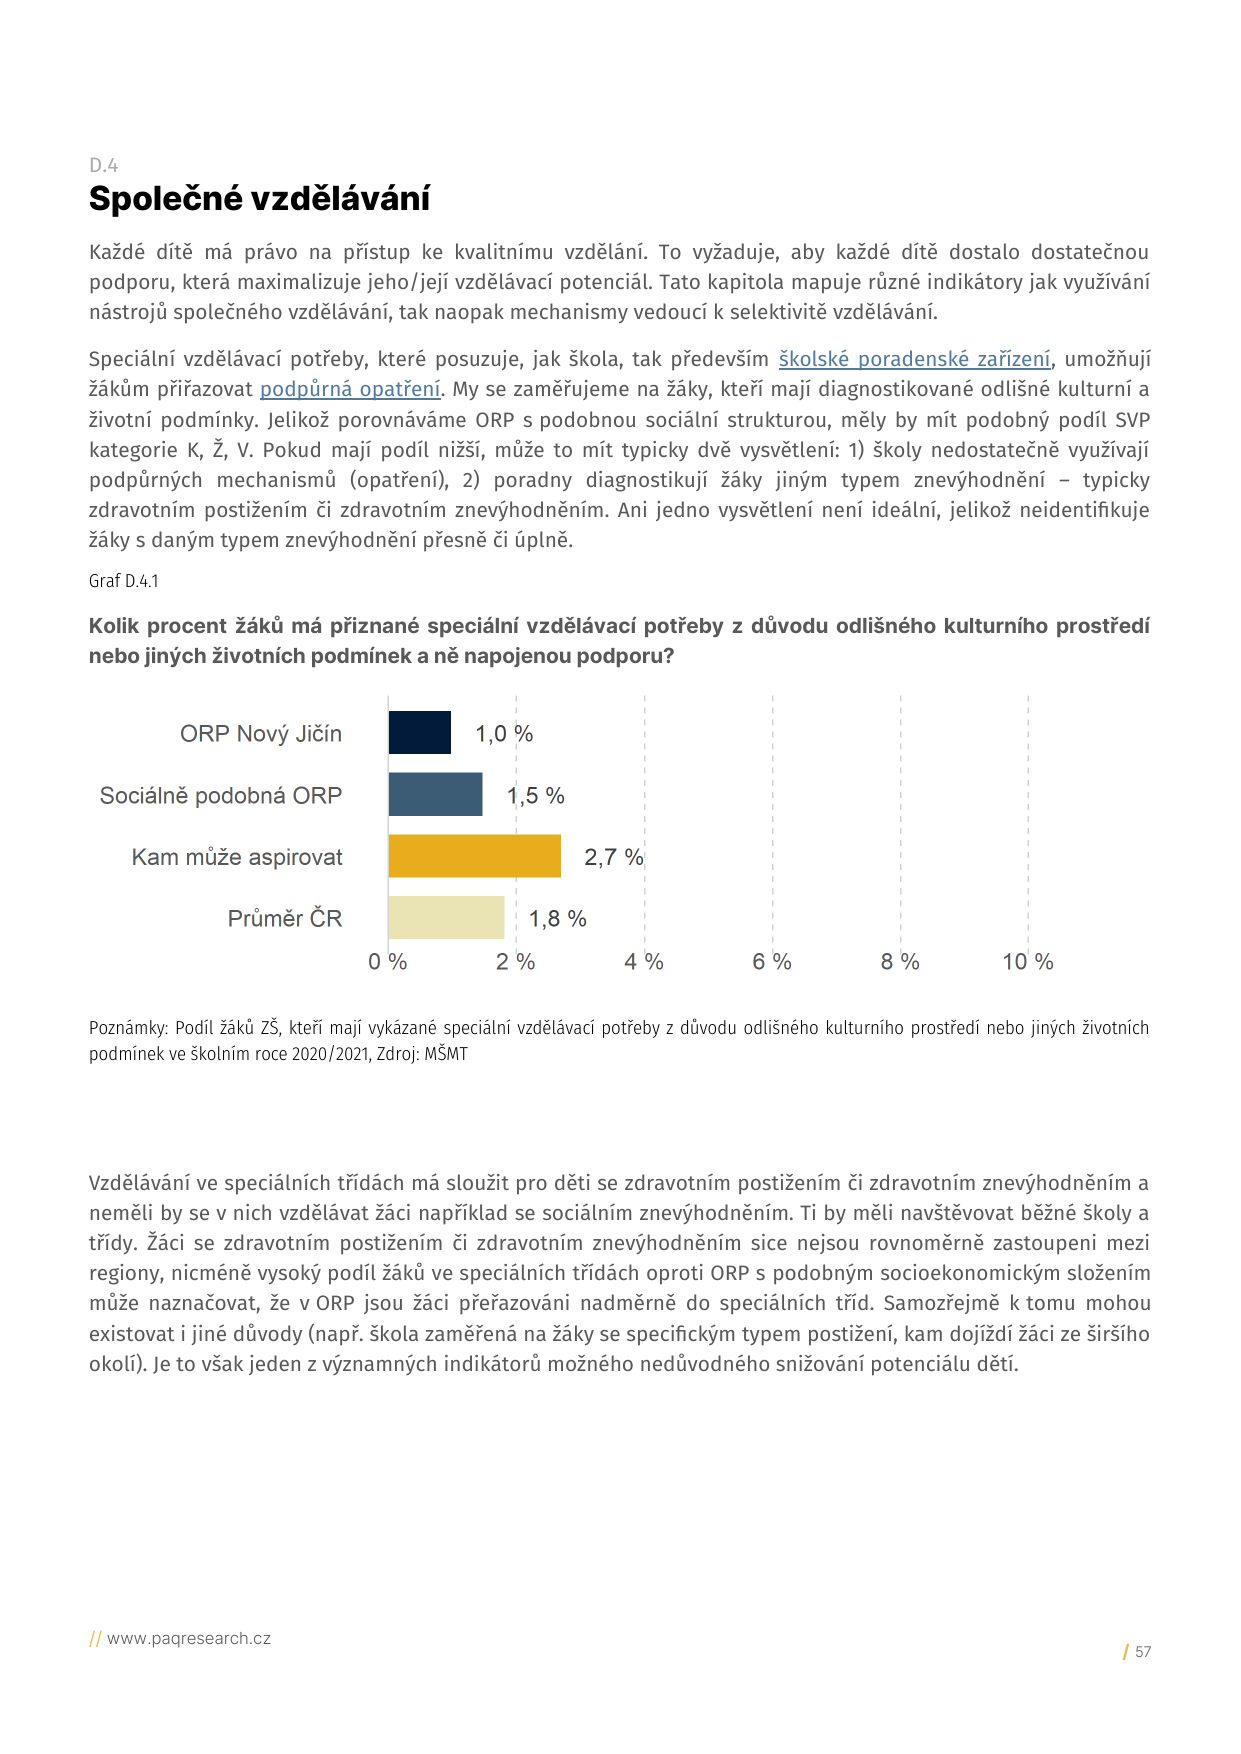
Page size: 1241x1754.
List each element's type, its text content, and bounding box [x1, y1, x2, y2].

subtitle Společné vzdělávání [89, 178, 1152, 218]
text Každé dítě má právo na přístup ke kvalitnímu vzdělání. To vyžaduje, aby každé dítě dostalo dostatečnou podporu, která maximalizuje jeho/její vzdělávací potenciál. Tato kapitola mapuje různé indikátory jak využívání nástrojů společného vzdělávání, tak naopak mechanismy vedoucí k selektivitě vzdělávání. [89, 235, 1152, 325]
text D.4 [89, 148, 1152, 178]
text Poznámky: Podíl žáků ZŠ, kteří mají vykázané speciální vzdělávací potřeby z důvodu odlišného kulturního prostředí nebo jiných životních podmínek ve školním roce 2020/2021, Zdroj: MŠMT [89, 1017, 1152, 1065]
text Kolik procent žáků má přiznané speciální vzdělávací potřeby z důvodu odlišného kulturního prostředí nebo jiných životních podmínek a ně napojenou podporu? [89, 608, 1152, 669]
text Graf D.4.1 [89, 570, 1152, 593]
text Vzdělávání ve speciálních třídách má sloužit pro děti se zdravotním postižením či zdravotním znevýhodněním a neměli by se v nich vzdělávat žáci například se sociálním znevýhodněním. Ti by měli navštěvovat běžné školy a třídy. Žáci se zdravotním postižením či zdravotním znevýhodněním sice nejsou rovnoměrně zastoupeni mezi regiony, nicméně vysoký podíl žáků ve speciálních třídách oproti ORP s podobným socioekonomickým složením může naznačovat, že v ORP jsou žáci přeřazováni nadměrně do speciálních tříd. Samozřejmě k tomu mohou existovat i jiné důvody (např. škola zaměřená na žáky se specifickým typem postižení, kam dojíždí žáci ze širšího okolí). Je to však jeden z významných indikátorů možného nedůvodného snižování potenciálu dětí. [89, 1165, 1152, 1377]
text Speciální vzdělávací potřeby, které posuzuje, jak škola, tak především školské poradenské zařízení, umožňují žákům přiřazovat podpůrná opatření. My se zaměřujeme na žáky, kteří mají diagnostikované odlišné kulturní a životní podmínky. Jelikož porovnáváme ORP s podobnou sociální strukturou, měly by mít podobný podíl SVP kategorie K, Ž, V. Pokud mají podíl nižší, může to mít typicky dvě vysvětlení: 1) školy nedostatečně využívají podpůrných mechanismů (opatření), 2) poradny diagnostikují žáky jiným typem znevýhodnění – typicky zdravotním postižením či zdravotním znevýhodněním. Ani jedno vysvětlení není ideální, jelikož neidentifikuje žáky s daným typem znevýhodnění přesně či úplně. [89, 342, 1152, 553]
picture [88, 668, 1139, 1001]
